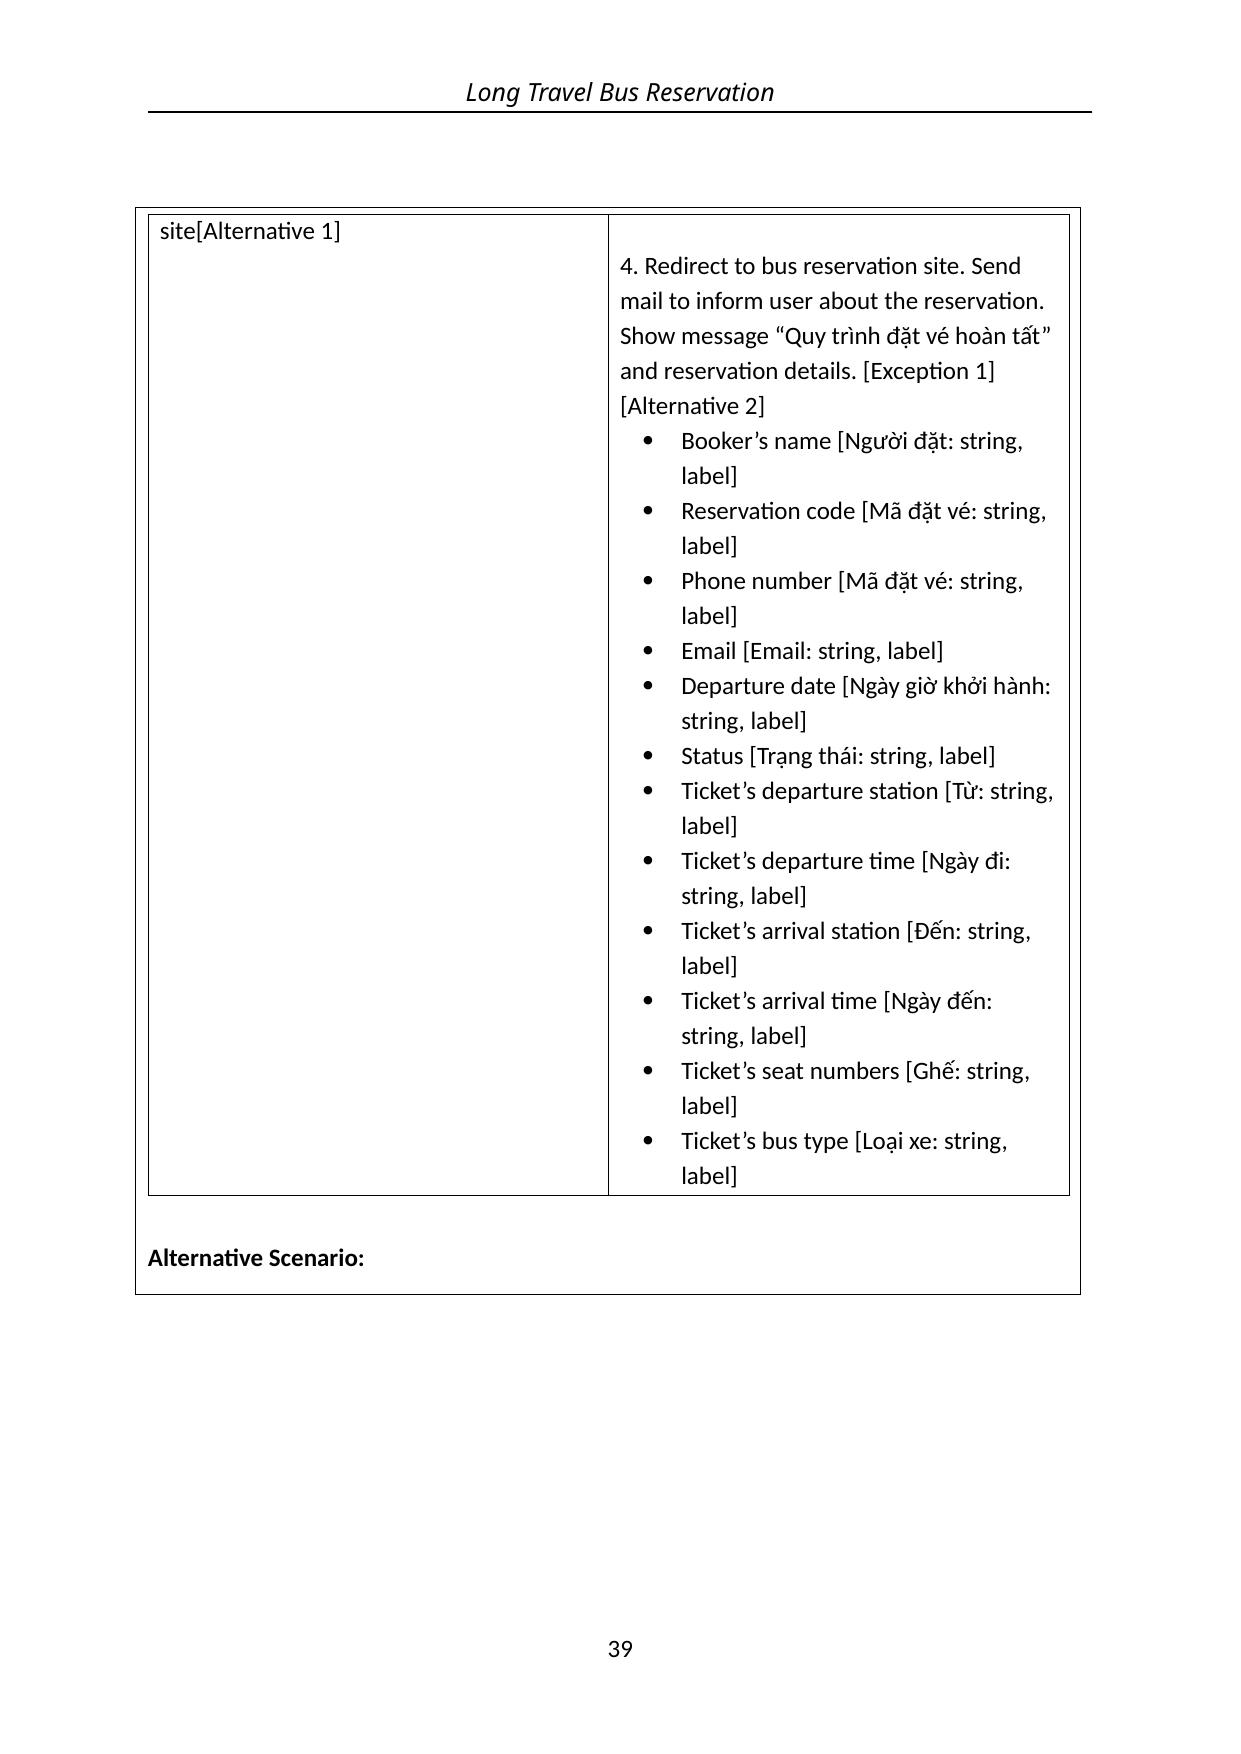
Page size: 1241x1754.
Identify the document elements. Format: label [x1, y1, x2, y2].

table_cell [136, 208, 1080, 1294]
